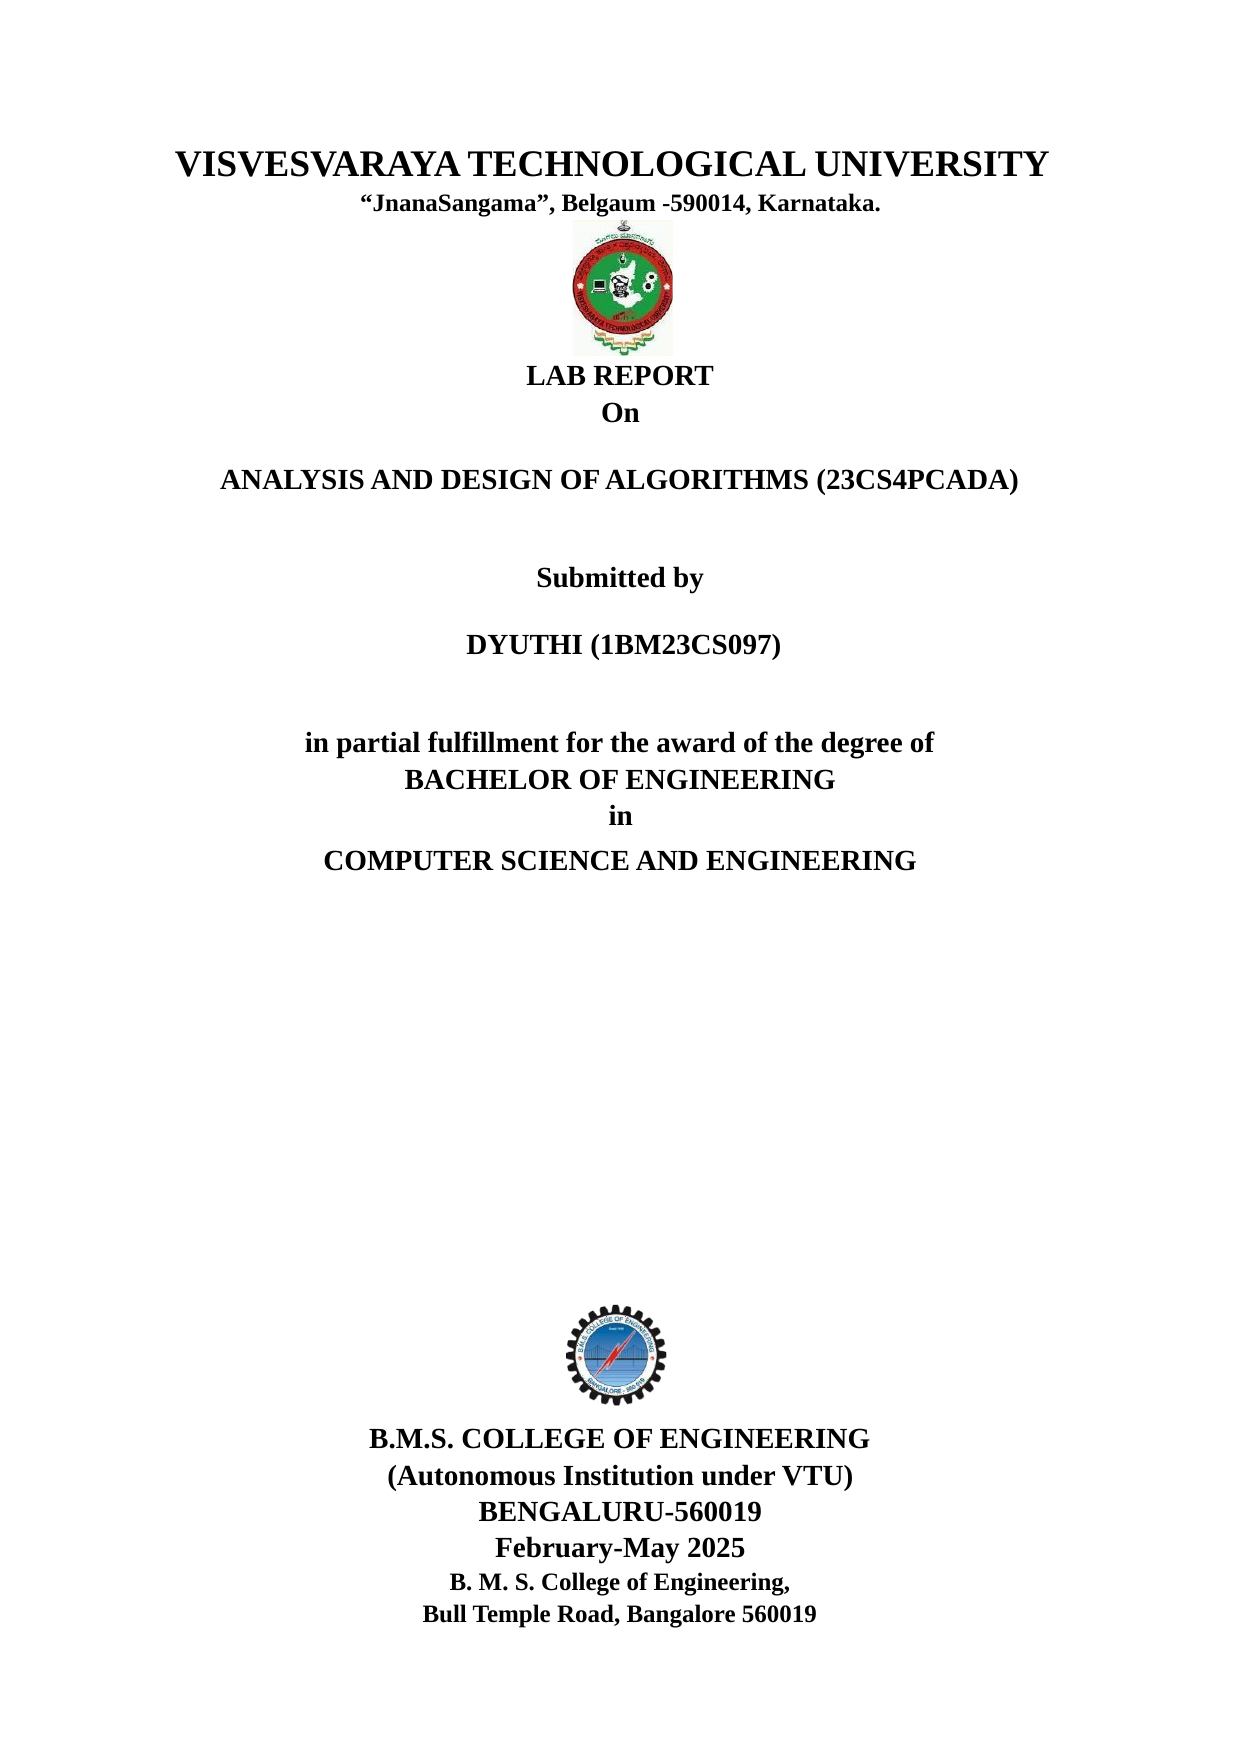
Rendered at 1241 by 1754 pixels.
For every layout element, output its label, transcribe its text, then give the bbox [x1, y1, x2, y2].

text in [147, 798, 1093, 832]
text B. M. S. College of Engineering, [215, 1567, 1024, 1596]
text DYUTHI (1BM23CS097) [147, 628, 849, 661]
text ANALYSIS AND DESIGN OF ALGORITHMS (23CS4PCADA) [147, 462, 1092, 496]
text VISVESVARAYA TECHNOLOGICAL UNIVERSITY [174, 142, 1093, 185]
text Submitted by [147, 560, 1092, 594]
picture [566, 1304, 667, 1406]
text COMPUTER SCIENCE AND ENGINEERING [147, 843, 1092, 877]
text Bull Temple Road, Bangalore 560019 [215, 1599, 1024, 1628]
text (Autonomous Institution under VTU) [147, 1458, 1093, 1491]
text BACHELOR OF ENGINEERING [147, 762, 1093, 795]
text “JnanaSangama”, Belgaum -590014, Karnataka. [215, 188, 1026, 217]
text B.M.S. COLLEGE OF ENGINEERING [147, 1421, 1091, 1455]
text BENGALURU-560019 [147, 1494, 1093, 1528]
text LAB REPORT [147, 358, 1092, 392]
text in partial fulfillment for the award of the degree of [147, 725, 1091, 759]
text February-May 2025 [147, 1531, 1093, 1564]
text On [147, 395, 1093, 428]
picture [572, 220, 673, 356]
